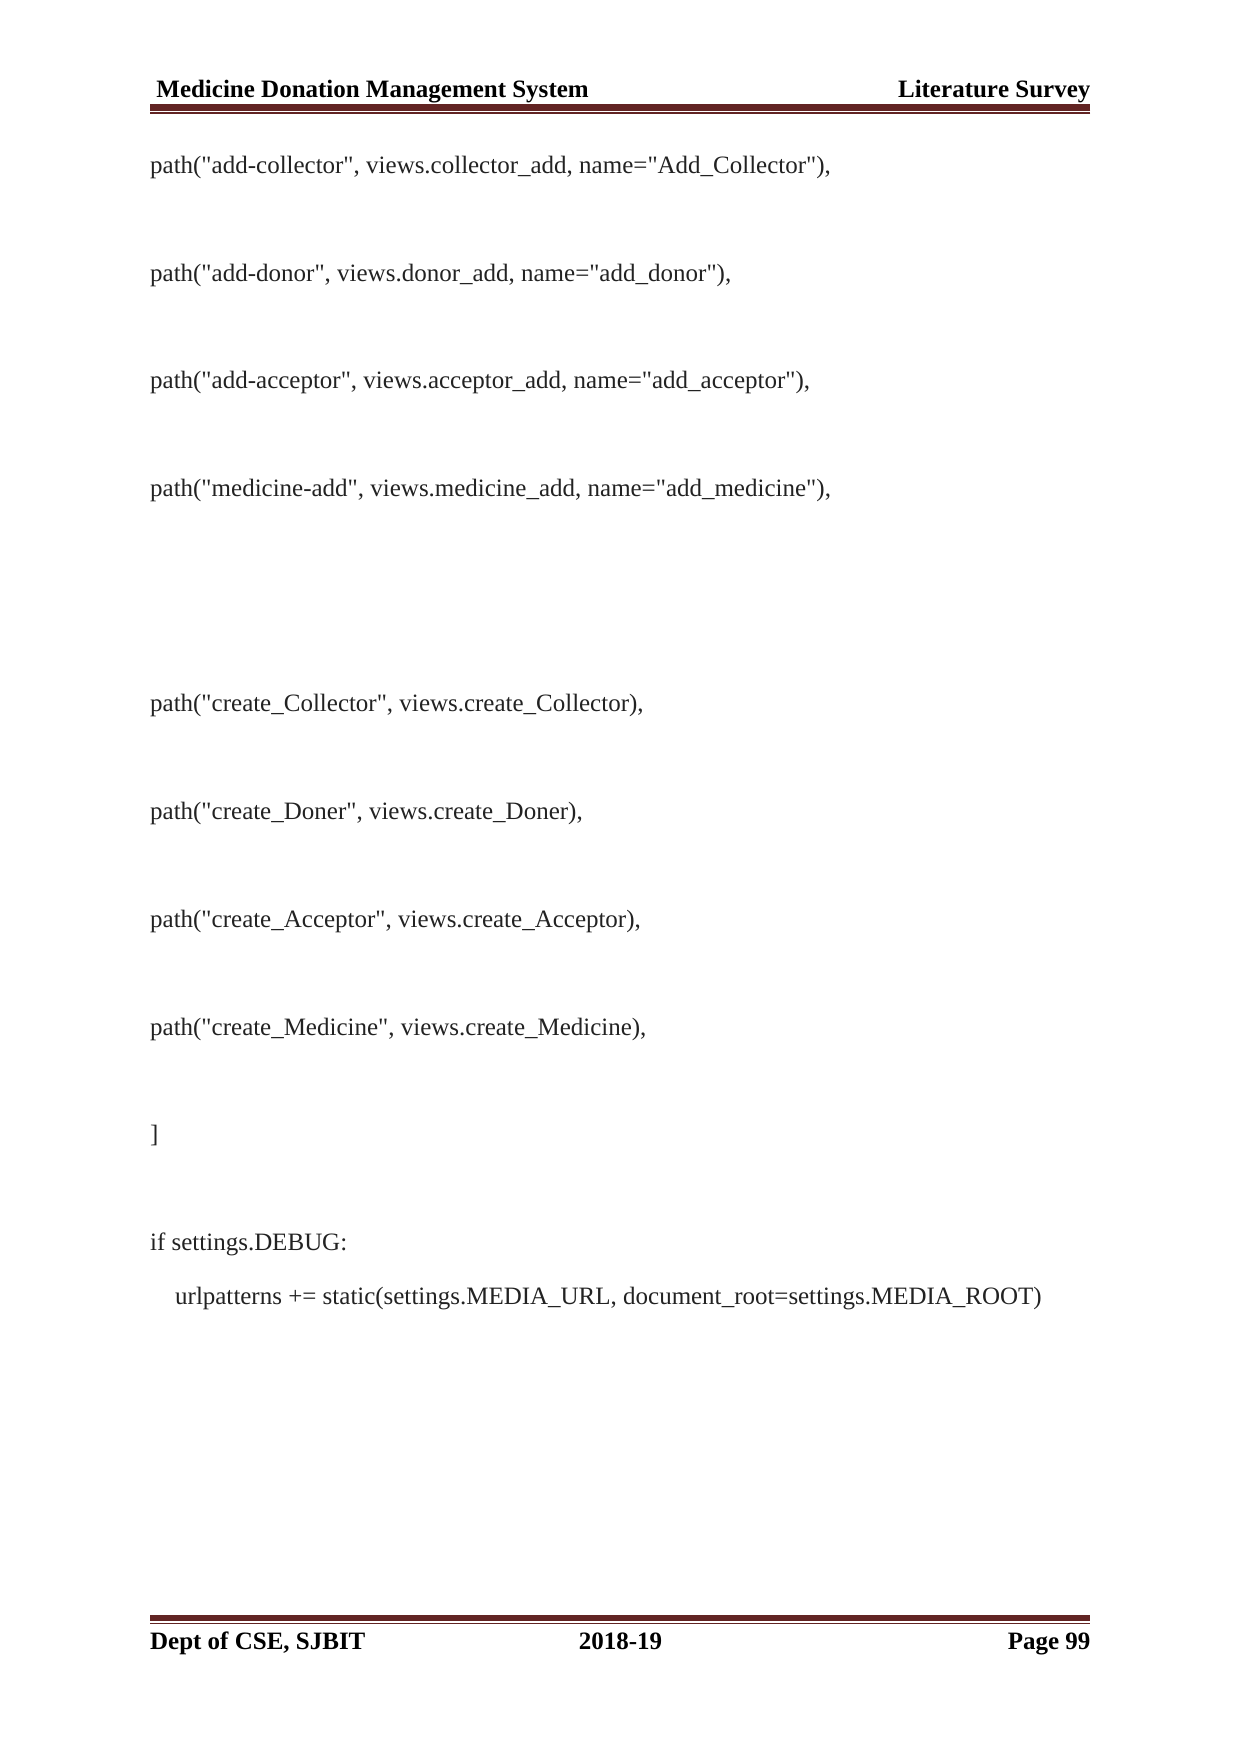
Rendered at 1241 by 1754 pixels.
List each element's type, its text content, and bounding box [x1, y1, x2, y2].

text path("create_Collector", views.create_Collector), [150, 688, 1090, 717]
text ] [150, 1119, 1090, 1148]
text path("create_Doner", views.create_Doner), [150, 796, 1090, 825]
text path("medicine-add", views.medicine_add, name="add_medicine"), [150, 473, 1090, 502]
text path("add-acceptor", views.acceptor_add, name="add_acceptor"), [150, 365, 1090, 394]
text path("add-donor", views.donor_add, name="add_donor"), [150, 258, 1090, 286]
text path("add-collector", views.collector_add, name="Add_Collector"), [150, 150, 1090, 179]
text if settings.DEBUG: [150, 1227, 1090, 1256]
text path("create_Acceptor", views.create_Acceptor), [150, 904, 1090, 933]
text urlpatterns += static(settings.MEDIA_URL, document_root=settings.MEDIA_ROOT) [150, 1281, 1090, 1310]
text path("create_Medicine", views.create_Medicine), [150, 1012, 1090, 1040]
